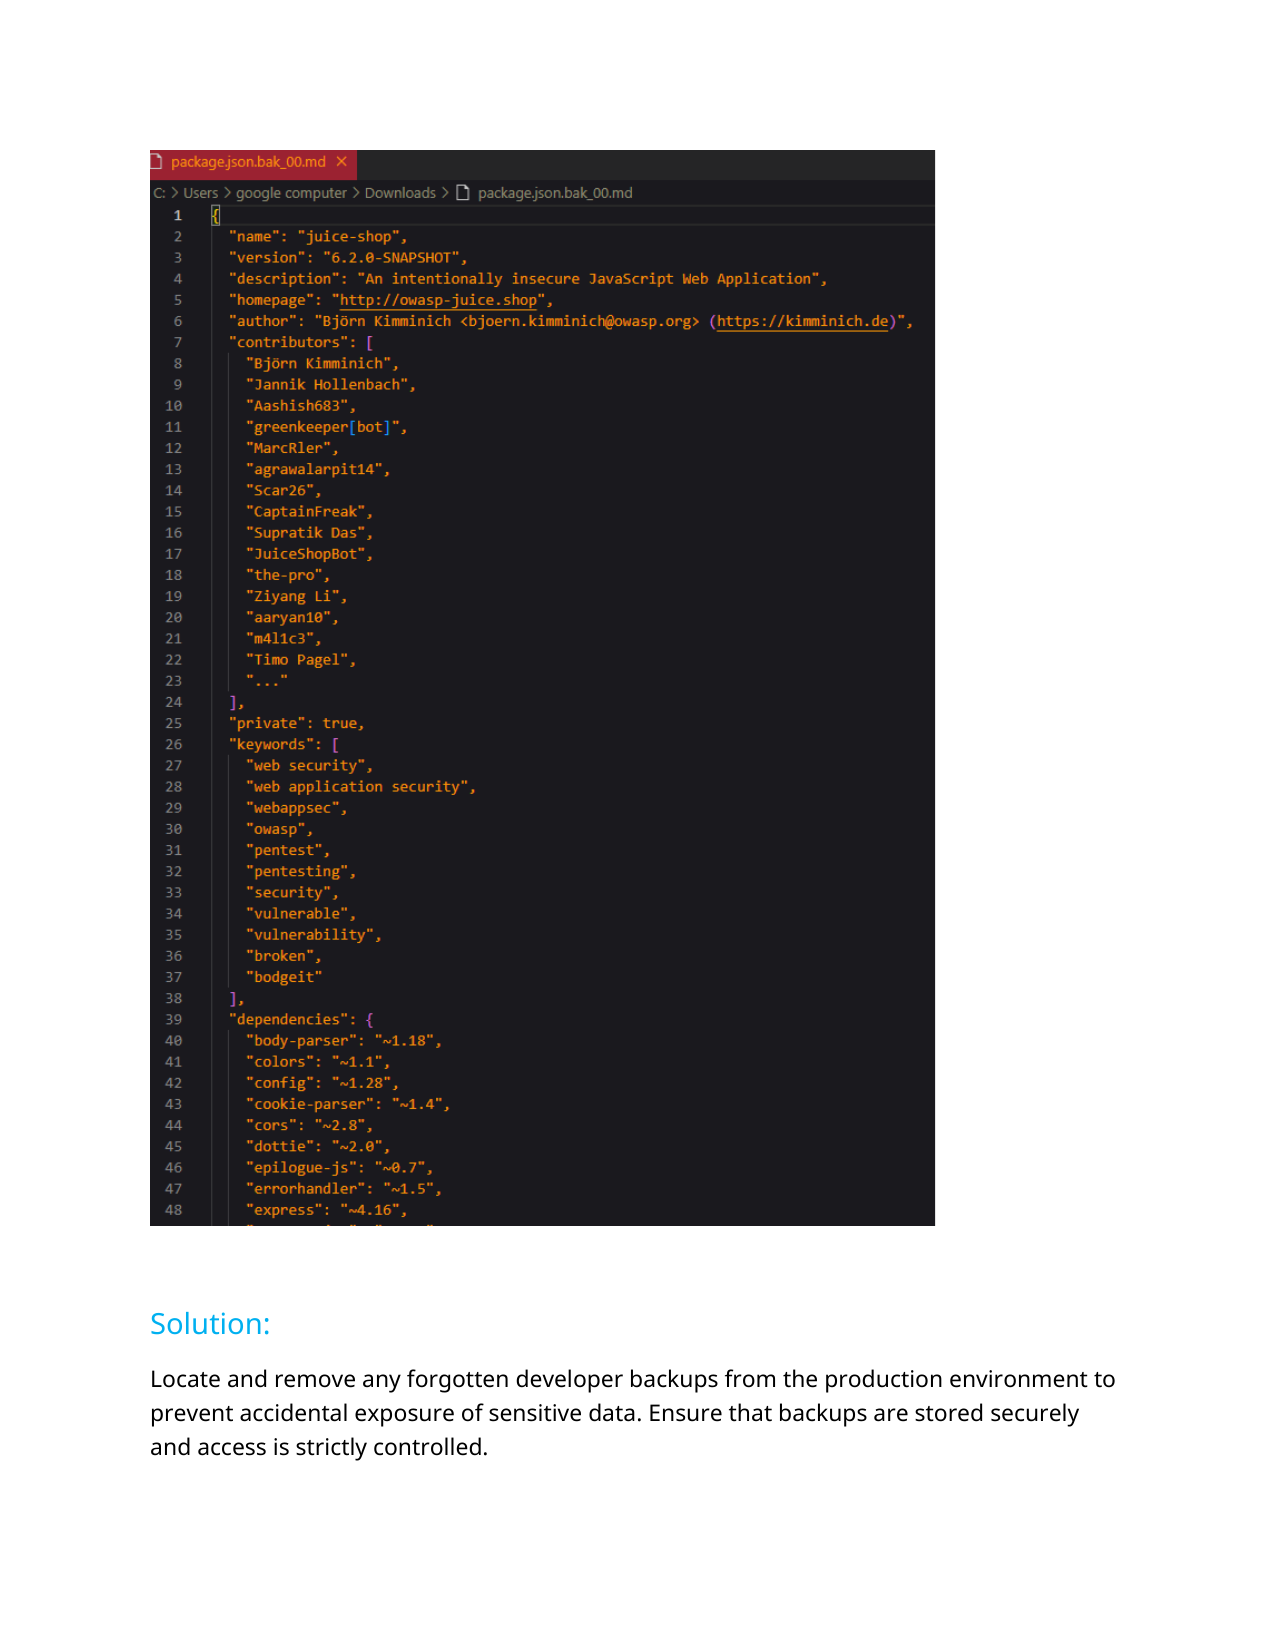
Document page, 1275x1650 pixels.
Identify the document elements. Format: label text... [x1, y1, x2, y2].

text Locate and remove any forgotten developer backups from the production environment to prevent accidental exposure of sensitive data. Ensure that backups are stored securely and access is strictly controlled. [150, 1363, 1125, 1462]
picture [150, 150, 936, 1226]
text Solution: [150, 1304, 1125, 1343]
